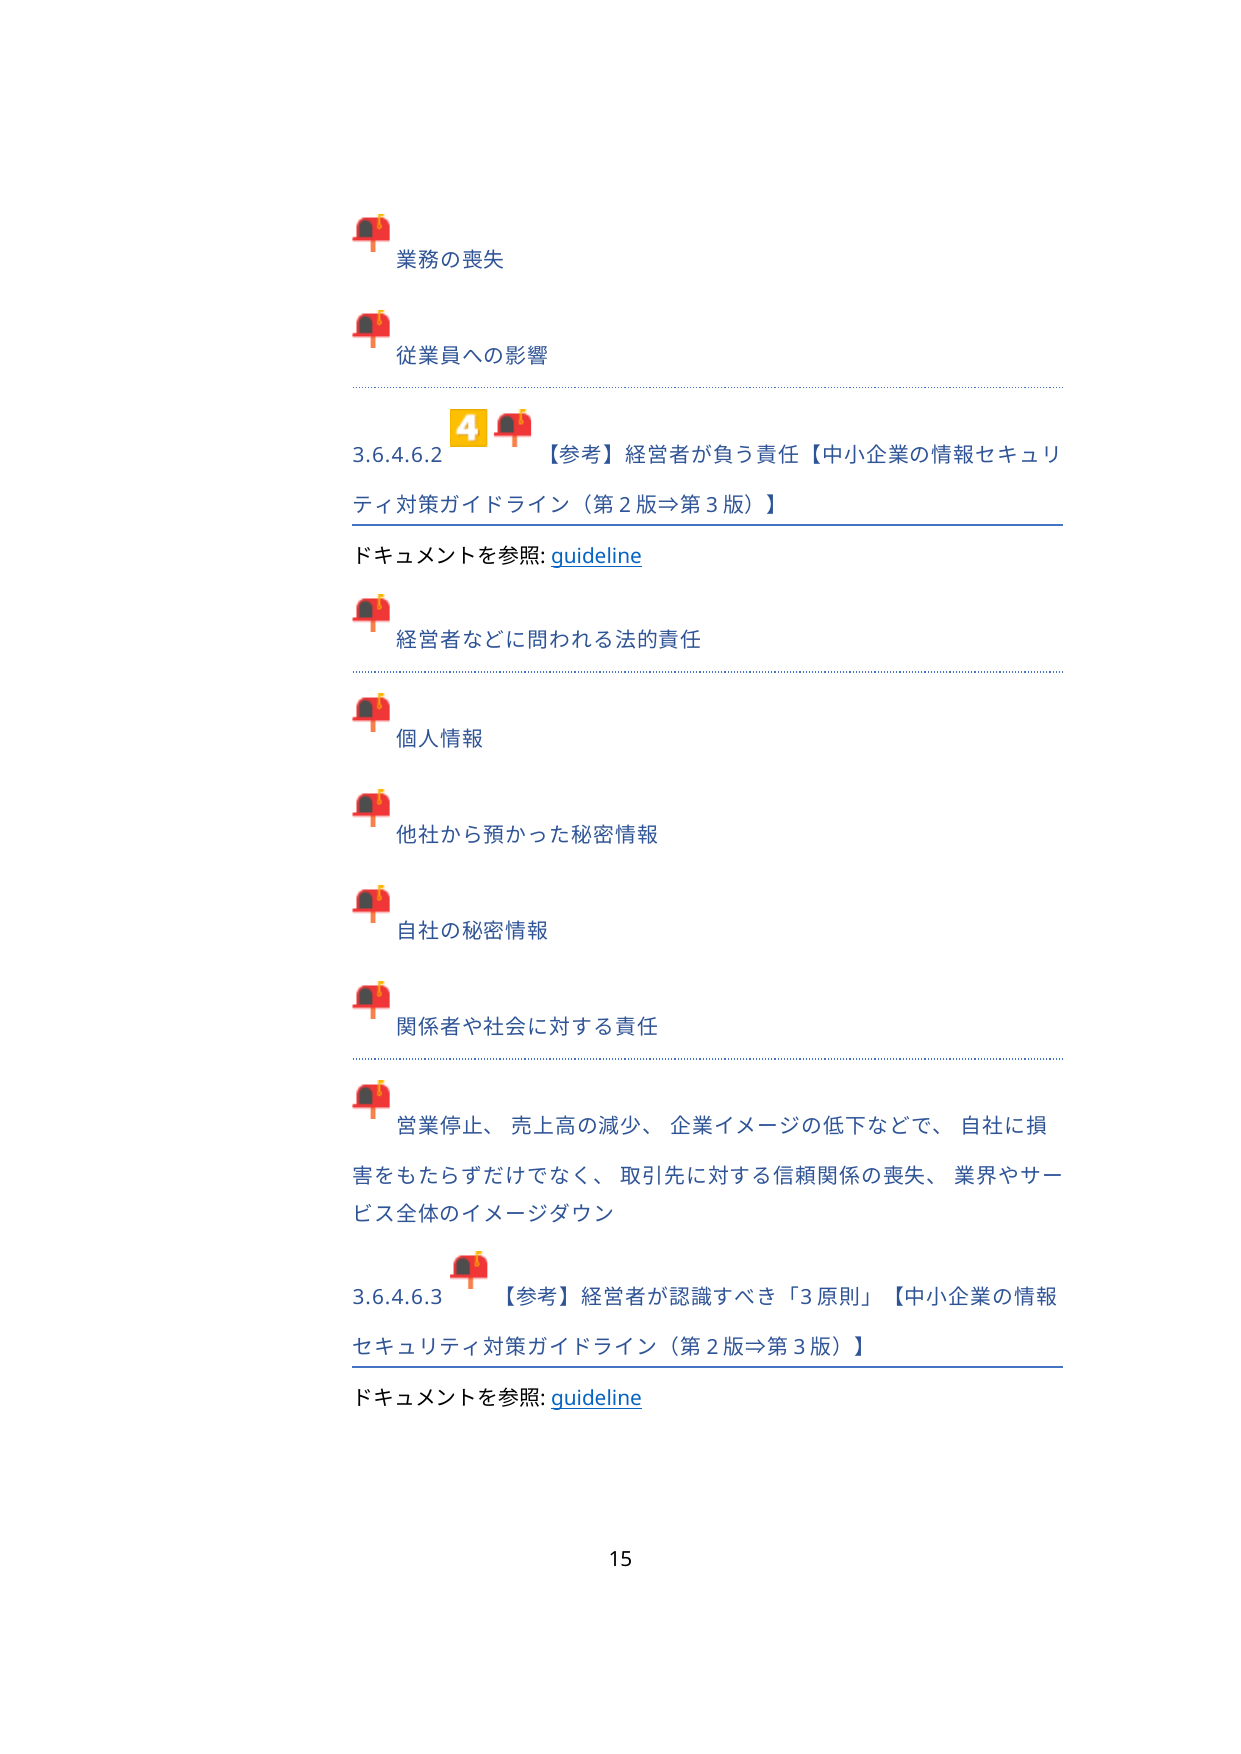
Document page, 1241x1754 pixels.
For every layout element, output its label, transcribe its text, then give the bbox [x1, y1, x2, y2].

picture [352, 594, 390, 632]
text 他社から預かった秘密情報 [352, 789, 1063, 864]
picture [450, 1251, 488, 1289]
picture [352, 885, 390, 923]
picture [352, 214, 390, 252]
text ドキュメントを参照: guideline [352, 1378, 1063, 1416]
picture [493, 409, 532, 447]
picture [352, 981, 390, 1019]
text 【参考】経営者が負う責任【中小企業の情報セキュリティ対策ガイドライン（第2版⇒第3版）】 [352, 409, 1063, 524]
text 【参考】経営者が認識すべき「3原則」【中小企業の情報セキュリティ対策ガイドライン（第2版⇒第3版）】 [352, 1252, 1063, 1366]
text 経営者などに問われる法的責任 [352, 594, 1063, 673]
text 自社の秘密情報 [352, 885, 1063, 960]
text 営業停止、 売上高の減少、 企業イメージの低下などで、 自社に損害をもたらずだけでなく、 取引先に対する信頼関係の喪失、 業界やサービス全体のイメージダウン [352, 1081, 1063, 1231]
text 業務の喪失 [352, 214, 1063, 289]
picture [352, 789, 390, 827]
text ドキュメントを参照: guideline [352, 536, 1063, 573]
text 関係者や社会に対する責任 [352, 981, 1063, 1060]
picture [352, 693, 390, 732]
text 従業員への影響 [352, 310, 1063, 388]
picture [450, 409, 488, 447]
text 個人情報 [352, 694, 1063, 769]
picture [352, 310, 390, 348]
picture [352, 1080, 390, 1119]
